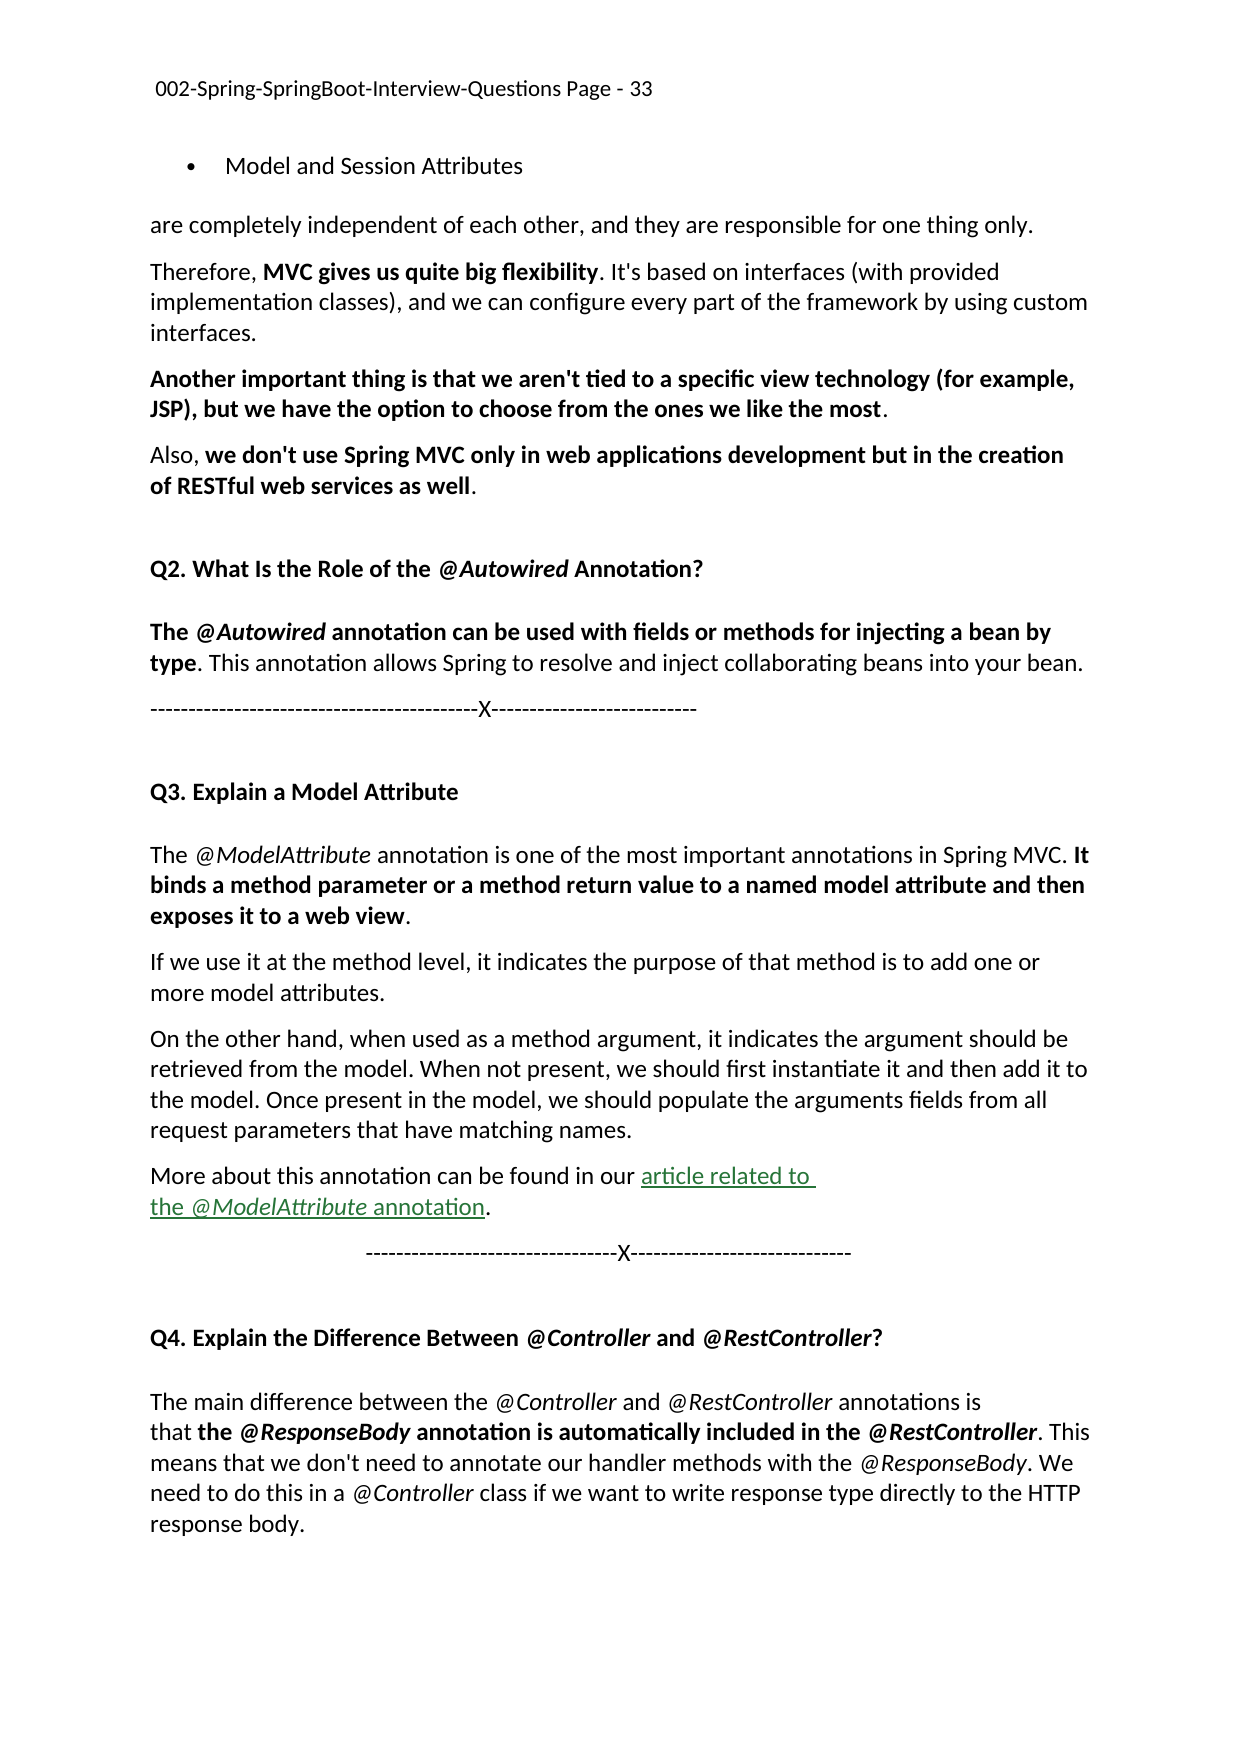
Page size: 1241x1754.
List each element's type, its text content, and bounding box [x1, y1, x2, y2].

text The @ModelAttribute annotation is one of the most important annotations in Spring MVC. It binds a method parameter or a method return value to a named model attribute and then exposes it to a web view. [150, 839, 1090, 931]
text -------------------------------------------X--------------------------- [150, 693, 1090, 723]
subtitle Q3. Explain a Model Attribute [150, 776, 1090, 806]
text ---------------------------------X----------------------------- [150, 1237, 1090, 1268]
text The main difference between the @Controller and @RestController annotations is that the @ResponseBody annotation is automatically included in the @RestController. This means that we don't need to annotate our handler methods with the @ResponseBody. We need to do this in a @Controller class if we want to write response type directly to the HTTP response body. [150, 1386, 1090, 1538]
text The @Autowired annotation can be used with fields or methods for injecting a bean by type. This annotation allows Spring to resolve and inject collaborating beans into your bean. [150, 616, 1090, 677]
subtitle Q2. What Is the Role of the @Autowired Annotation? [150, 553, 1090, 584]
text More about this annotation can be found in our article related to the @ModelAttribute annotation. [150, 1161, 1090, 1222]
list Model and Session Attributes [187, 150, 1090, 181]
text Also, we don't use Spring MVC only in web applications development but in the creation of RESTful web services as well. [150, 440, 1090, 501]
text If we use it at the method level, it indicates the purpose of that method is to add one or more model attributes. [150, 946, 1090, 1007]
text Another important thing is that we aren't tied to a specific view technology (for example, JSP), but we have the option to choose from the ones we like the most. [150, 363, 1090, 424]
text On the other hand, when used as a method argument, it indicates the argument should be retrieved from the model. When not present, we should first instantiate it and then add it to the model. Once present in the model, we should populate the arguments fields from all request parameters that have matching names. [150, 1023, 1090, 1145]
text are completely independent of each other, and they are responsible for one thing only. [150, 210, 1090, 240]
subtitle Q4. Explain the Difference Between @Controller and @RestController? [150, 1323, 1090, 1353]
text Therefore, MVC gives us quite big flexibility. It's based on interfaces (with provided implementation classes), and we can configure every part of the framework by using custom interfaces. [150, 256, 1090, 347]
